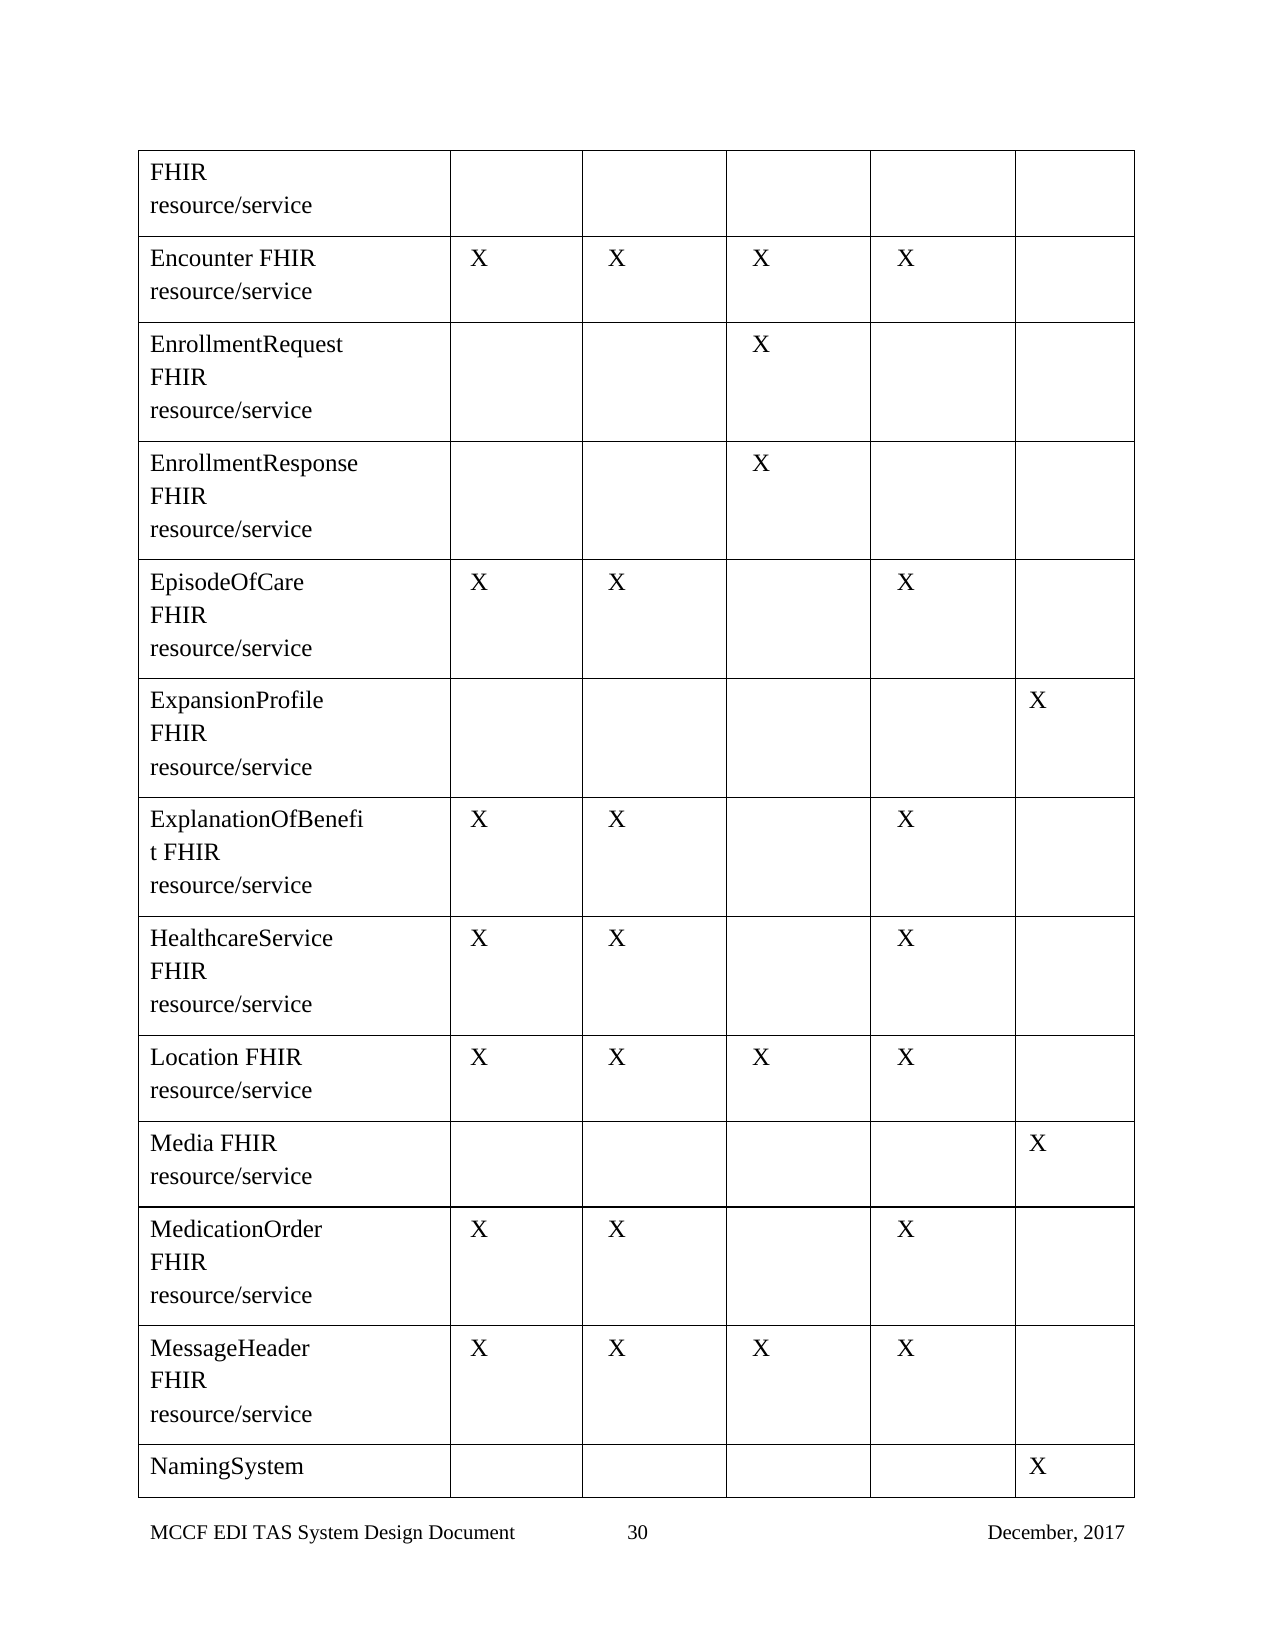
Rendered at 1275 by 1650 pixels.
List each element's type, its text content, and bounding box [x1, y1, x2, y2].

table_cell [139, 1445, 450, 1497]
table_cell [451, 1122, 582, 1206]
table_cell X [451, 237, 582, 322]
table_cell [451, 442, 582, 559]
table_cell [1016, 237, 1134, 322]
table_cell [727, 917, 870, 1035]
table_cell [871, 1122, 1015, 1206]
table_cell X [871, 1208, 1015, 1325]
table_cell X [451, 1326, 582, 1444]
table_cell [1016, 1326, 1134, 1444]
table_cell X [1016, 679, 1134, 797]
table_cell MessageHeader FHIR resource/service [139, 1326, 450, 1444]
table_cell X [1016, 1445, 1134, 1497]
table_cell X [727, 1036, 870, 1121]
table_cell Encounter FHIR resource/service [139, 237, 450, 322]
table_cell Location FHIR resource/service [139, 1036, 450, 1121]
table_cell [871, 151, 1015, 236]
table_cell [727, 1208, 870, 1325]
table_cell X [583, 1208, 726, 1325]
table_cell EnrollmentResponse FHIR resource/service [139, 442, 450, 559]
table_cell X [871, 798, 1015, 916]
table_cell X [871, 917, 1015, 1035]
table_cell [1016, 1036, 1134, 1121]
table_cell [451, 1445, 582, 1497]
table_cell ExpansionProfile FHIR resource/service [139, 679, 450, 797]
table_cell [139, 151, 450, 236]
table_cell X [727, 1326, 870, 1444]
table_cell X [727, 151, 870, 236]
table_cell [727, 1122, 870, 1206]
table_cell X [1016, 1122, 1134, 1206]
table_cell X [871, 1326, 1015, 1444]
table_cell X [583, 560, 726, 678]
table_cell X [727, 323, 870, 441]
table_cell [583, 323, 726, 441]
table_cell X [451, 917, 582, 1035]
table_cell X [583, 798, 726, 916]
table_cell Media FHIR resource/service [139, 1122, 450, 1206]
table_cell [583, 679, 726, 797]
table_cell EnrollmentRequest FHIR resource/service [139, 323, 450, 441]
table_cell [727, 798, 870, 916]
table_cell [727, 1445, 870, 1497]
table_cell [871, 442, 1015, 559]
table_cell [871, 323, 1015, 441]
table_cell [583, 442, 726, 559]
table_cell X [727, 442, 870, 559]
table_cell [1016, 1208, 1134, 1325]
table_cell X [583, 1326, 726, 1444]
table_cell [727, 560, 870, 678]
table_cell [871, 679, 1015, 797]
table_cell [1016, 917, 1134, 1035]
table_cell X [583, 1036, 726, 1121]
table_cell X [583, 917, 726, 1035]
table_cell HealthcareService FHIR resource/service [139, 917, 450, 1035]
table_cell X [871, 560, 1015, 678]
table_cell [583, 1445, 726, 1497]
table_cell X [451, 1036, 582, 1121]
table_cell X [727, 237, 870, 322]
table_cell [583, 151, 726, 236]
table_cell X [871, 237, 1015, 322]
table_cell [451, 151, 582, 236]
table_cell [1016, 323, 1134, 441]
table_cell [451, 679, 582, 797]
table_cell [727, 679, 870, 797]
table_cell X [451, 798, 582, 916]
table_cell [1016, 442, 1134, 559]
table_cell [1016, 798, 1134, 916]
table_cell [871, 1445, 1015, 1497]
table_cell X [583, 237, 726, 322]
table_cell [1016, 560, 1134, 678]
table_cell ExplanationOfBenefit FHIR resource/service [139, 798, 450, 916]
table_cell MedicationOrder FHIR resource/service [139, 1208, 450, 1325]
table_cell [1016, 151, 1134, 236]
table_cell EpisodeOfCare FHIR resource/service [139, 560, 450, 678]
table_cell X [871, 1036, 1015, 1121]
table_cell [583, 1122, 726, 1206]
table_cell X [451, 1208, 582, 1325]
table_cell [451, 323, 582, 441]
table_cell X [451, 560, 582, 678]
